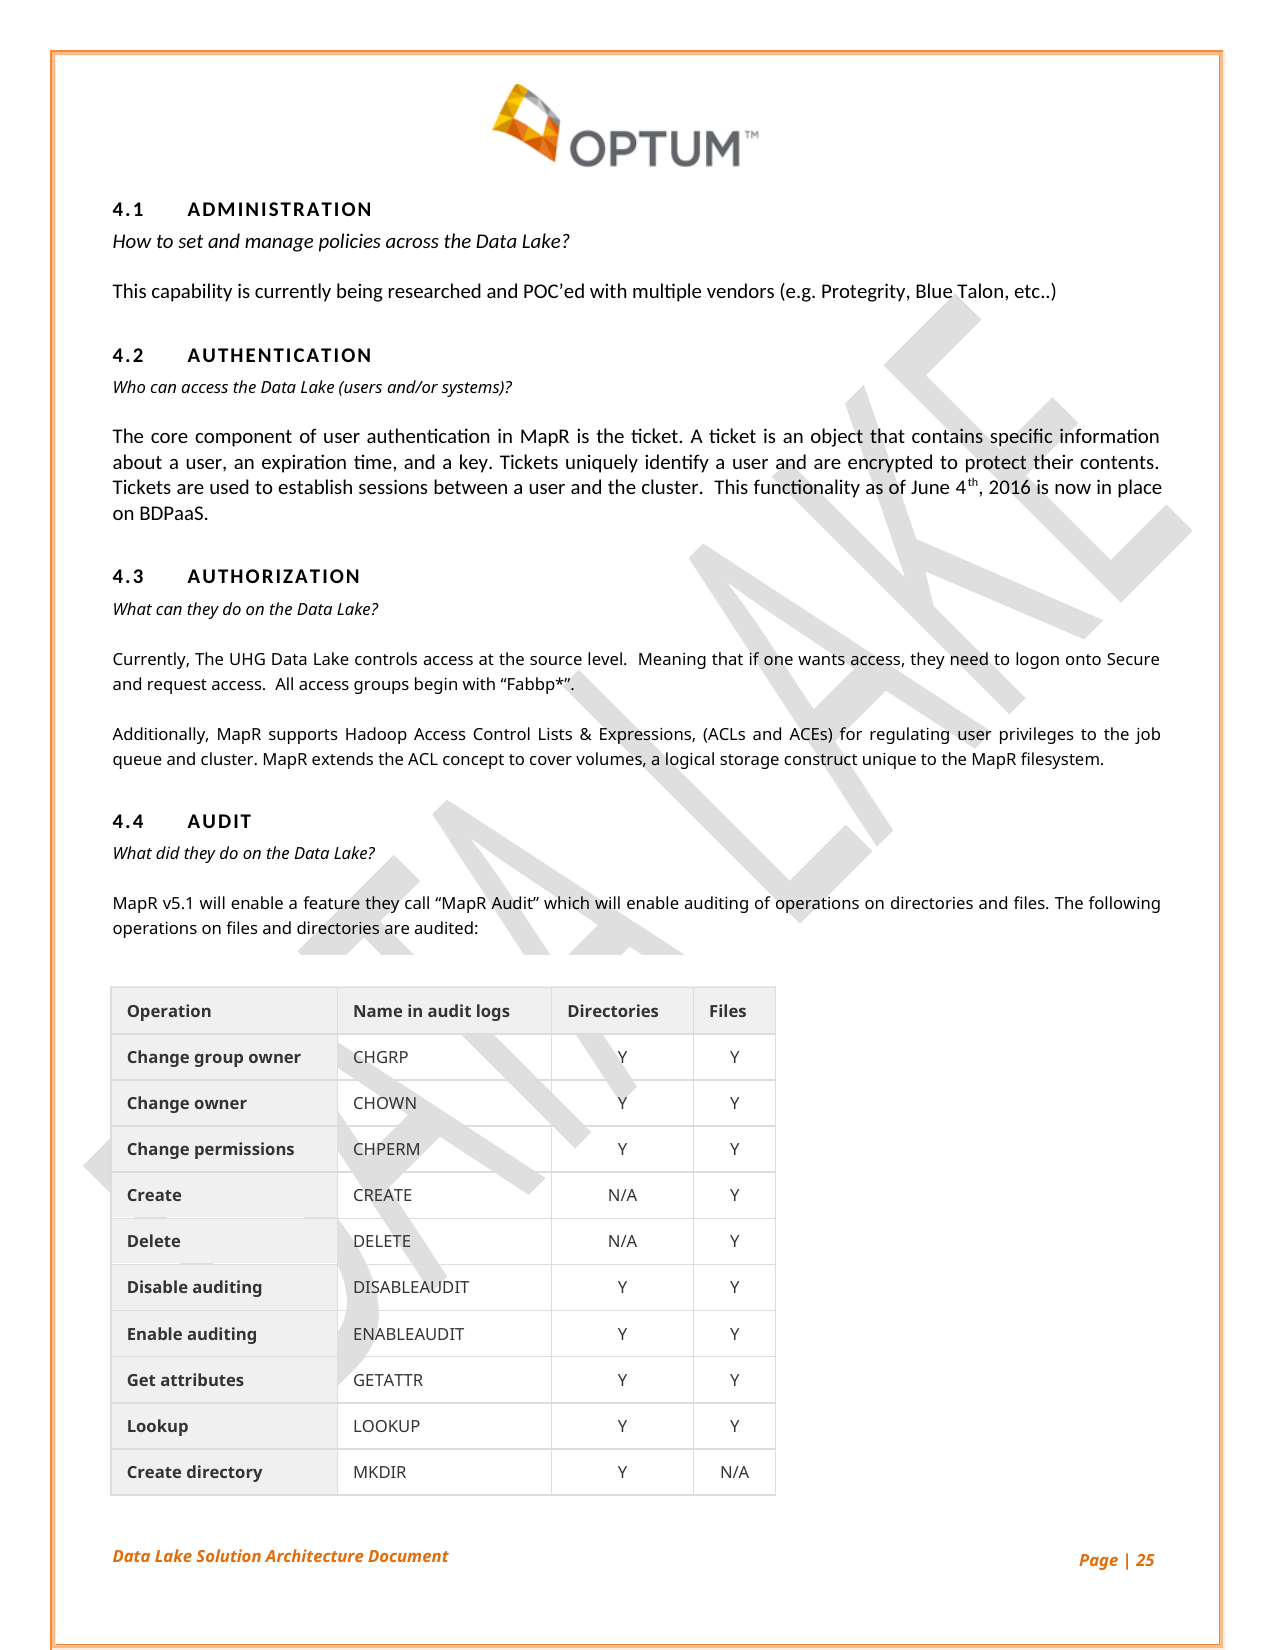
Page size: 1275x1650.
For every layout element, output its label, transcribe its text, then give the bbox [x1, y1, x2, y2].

table_cell Y [552, 1357, 693, 1402]
table_cell Change permissions [112, 1127, 337, 1171]
table_cell Y [694, 1219, 775, 1263]
table_cell N/A [694, 1450, 775, 1494]
table_cell Y [694, 1265, 775, 1310]
table_cell Y [694, 1173, 775, 1217]
text Currently, The UHG Data Lake controls access at the source level. Meaning that if one wants access, they need to logon onto Secure and request access. All access groups begin with “Fabbp*”. [112, 645, 1162, 695]
subtitle Administration [112, 196, 1162, 222]
table_cell Y [552, 1265, 693, 1310]
table_cell CHGRP [338, 1035, 551, 1079]
table_cell N/A [552, 1173, 693, 1217]
picture [490, 84, 765, 172]
table_cell Change group owner [112, 1035, 337, 1079]
table_cell Change owner [112, 1081, 337, 1125]
table_cell Create directory [112, 1450, 337, 1494]
table_cell Enable auditing [112, 1311, 337, 1356]
table_cell Y [552, 1311, 693, 1356]
subtitle Audit [112, 808, 1162, 833]
table_cell Y [694, 1357, 775, 1402]
text The core component of user authentication in MapR is the ticket. A ticket is an object that contains specific information about a user, an expiration time, and a key. Tickets uniquely identify a user and are encrypted to protect their contents. Tickets are used to establish sessions between a user and the cluster. This functionality as of June 4th, 2016 is now in place on BDPaaS. [112, 424, 1162, 525]
table_cell Y [694, 1404, 775, 1448]
text How to set and manage policies across the Data Lake? [112, 228, 1162, 253]
table_cell CHPERM [338, 1127, 551, 1171]
subtitle Authentication [112, 342, 1162, 367]
text Additionally, MapR supports Hadoop Access Control Lists & Expressions, (ACLs and ACEs) for regulating user privileges to the job queue and cluster. MapR extends the ACL concept to cover volumes, a logical storage construct unique to the MapR filesystem. [112, 720, 1162, 770]
table_cell Get attributes [112, 1357, 337, 1402]
table_cell LOOKUP [338, 1404, 551, 1448]
text This capability is currently being researched and POC’ed with multiple vendors (e.g. Protegrity, Blue Talon, etc..) [112, 279, 1162, 304]
table_cell Create [112, 1173, 337, 1217]
text What did they do on the Data Lake? [112, 839, 1162, 864]
table_cell CHOWN [338, 1081, 551, 1125]
table_cell Y [694, 1127, 775, 1171]
table_cell Y [694, 1035, 775, 1079]
table_cell Y [552, 1404, 693, 1448]
table_cell CREATE [338, 1173, 551, 1217]
subtitle Authorization [112, 563, 1162, 589]
table_header Directories [552, 988, 693, 1033]
text Who can access the Data Lake (users and/or systems)? [112, 374, 1162, 399]
table_cell Disable auditing [112, 1265, 337, 1310]
table_cell ENABLEAUDIT [338, 1311, 551, 1356]
table_cell Delete [112, 1219, 337, 1263]
table_cell Y [552, 1035, 693, 1079]
table_cell Lookup [112, 1404, 337, 1448]
table_cell Y [694, 1311, 775, 1356]
table_cell Y [694, 1081, 775, 1125]
table_cell MKDIR [338, 1450, 551, 1494]
text MapR v5.1 will enable a feature they call “MapR Audit” which will enable auditing of operations on directories and files. The following operations on files and directories are audited: [112, 889, 1162, 939]
table_cell N/A [552, 1219, 693, 1263]
table_header Operation [112, 988, 337, 1033]
table_cell Y [552, 1127, 693, 1171]
text What can they do on the Data Lake? [112, 595, 1162, 620]
table_cell Y [552, 1450, 693, 1494]
table_cell Y [552, 1081, 693, 1125]
table_cell DELETE [338, 1219, 551, 1263]
table_cell GETATTR [338, 1357, 551, 1402]
table_header Files [694, 988, 775, 1033]
table_cell DISABLEAUDIT [338, 1265, 551, 1310]
table_header Name in audit logs [338, 988, 551, 1033]
